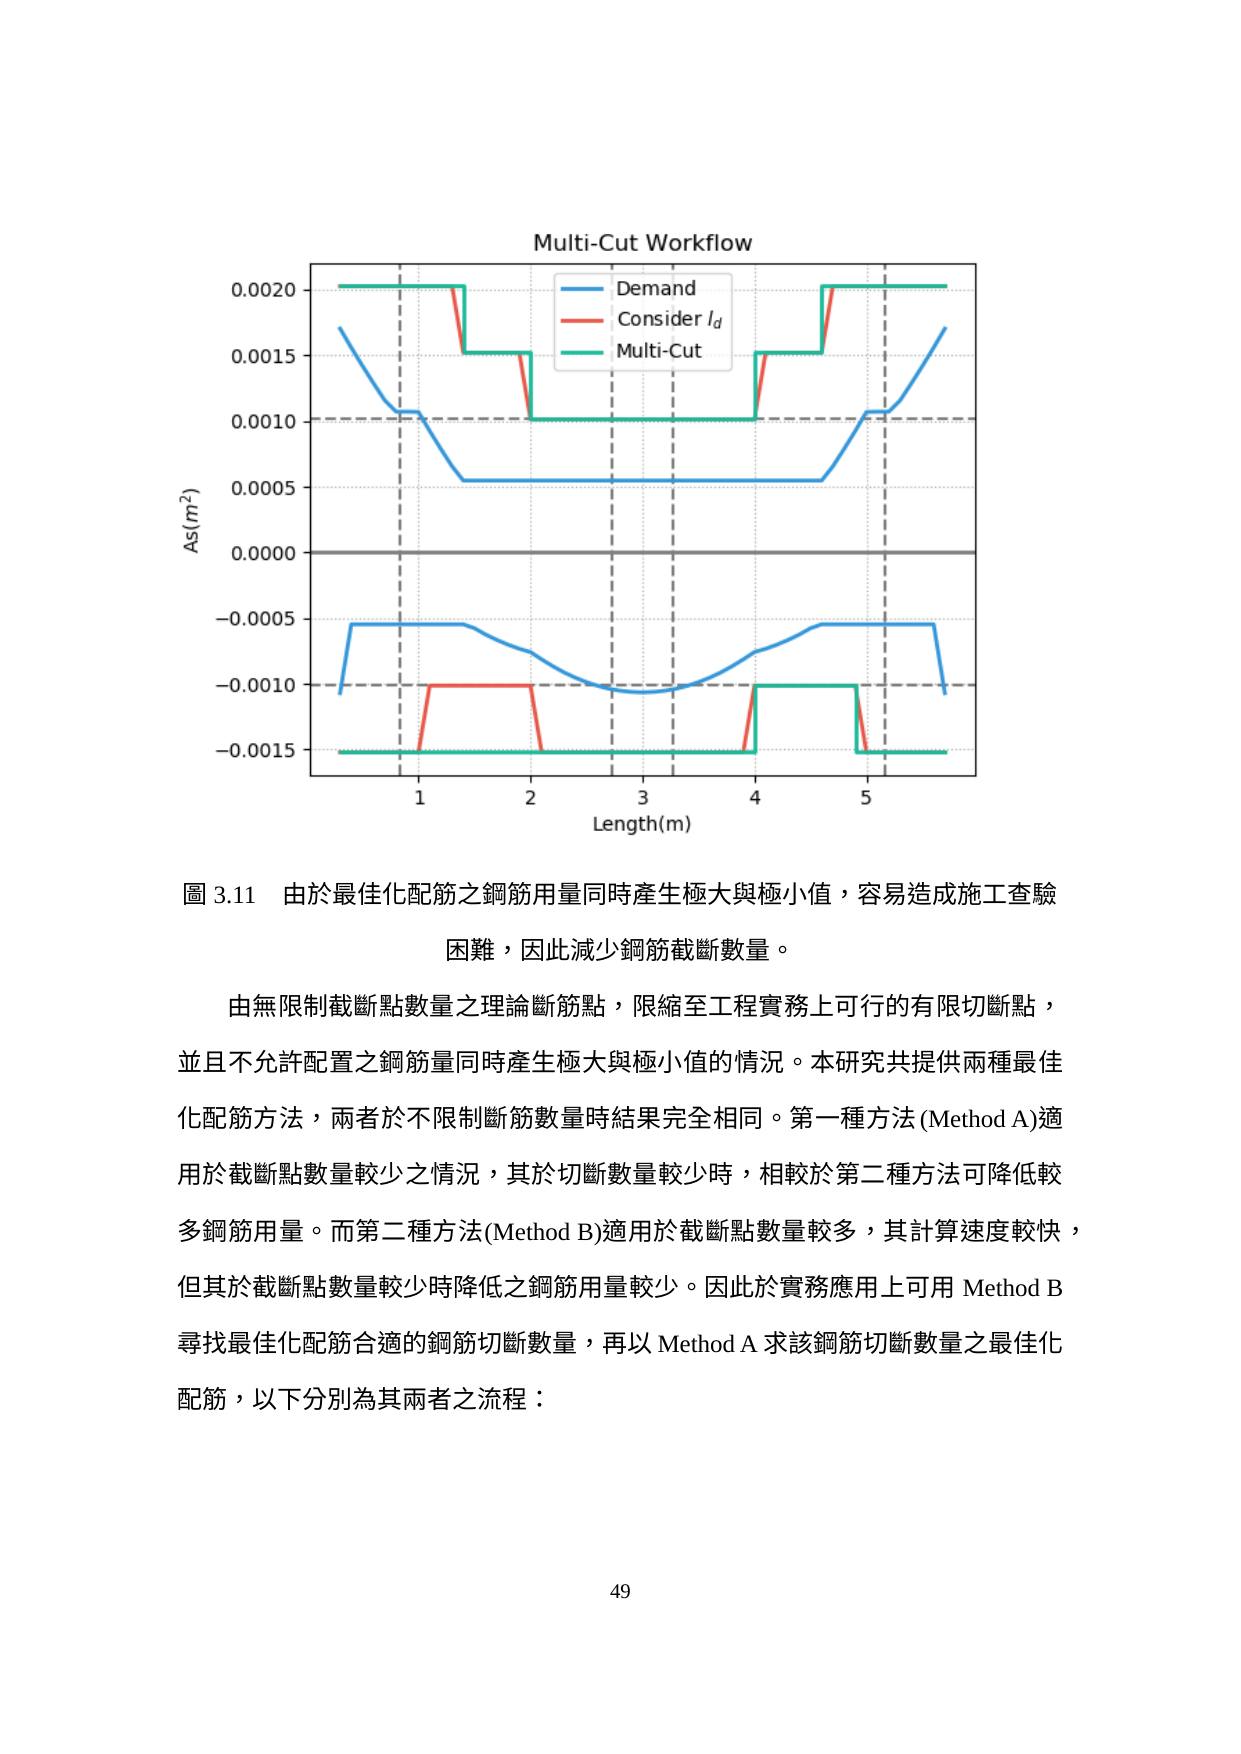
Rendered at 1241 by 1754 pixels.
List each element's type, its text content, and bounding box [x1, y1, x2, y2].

picture [177, 184, 1063, 849]
text 由無限制截斷點數量之理論斷筋點，限縮至工程實務上可行的有限切斷點，並且不允許配置之鋼筋量同時產生極大與極小值的情況。本研究共提供兩種最佳化配筋方法，兩者於不限制斷筋數量時結果完全相同。第一種方法(Method A)適用於截斷點數量較少之情況，其於切斷數量較少時，相較於第二種方法可降低較多鋼筋用量。而第二種方法(Method B)適用於截斷點數量較多，其計算速度較快，但其於截斷點數量較少時降低之鋼筋用量較少。因此於實務應用上可用Method B尋找最佳化配筋合適的鋼筋切斷數量，再以Method A求該鋼筋切斷數量之最佳化配筋，以下分別為其兩者之流程： [177, 985, 1063, 1417]
